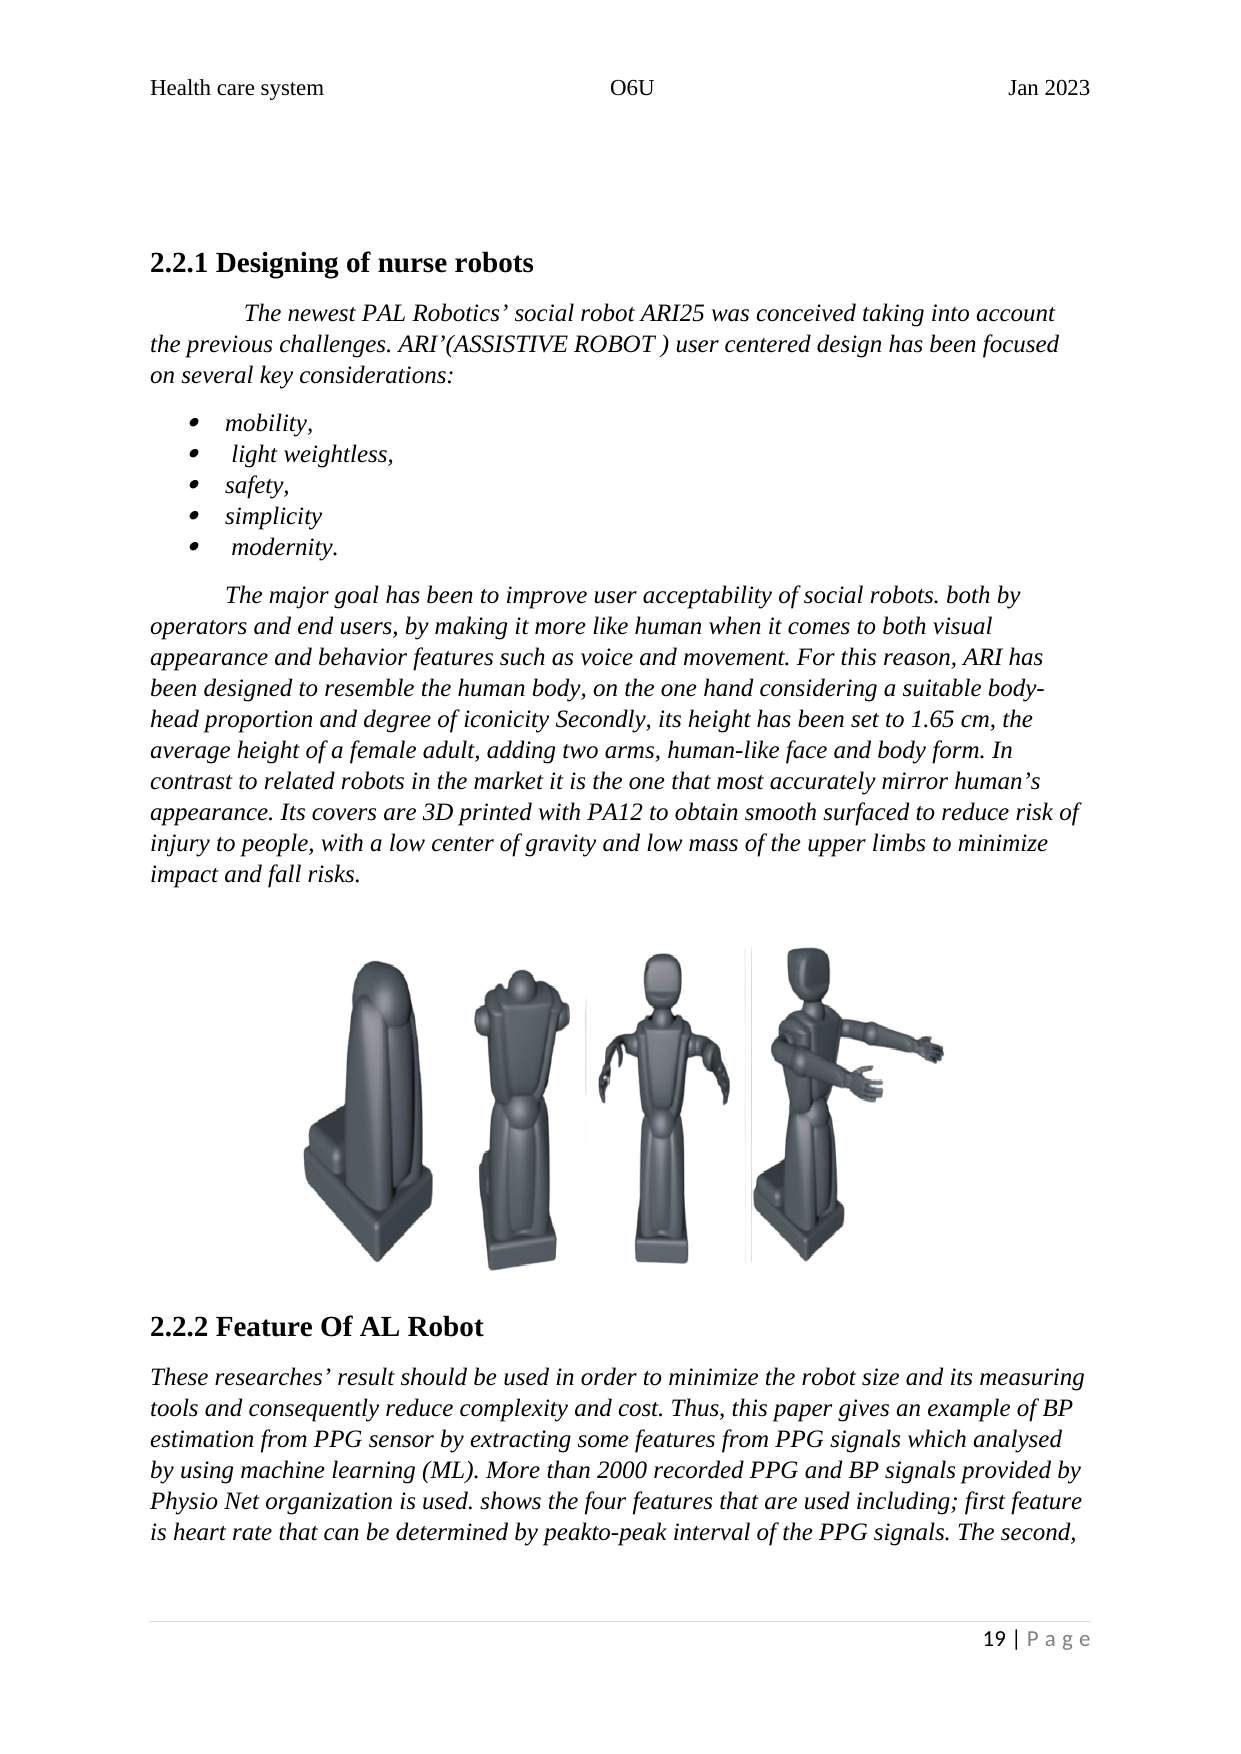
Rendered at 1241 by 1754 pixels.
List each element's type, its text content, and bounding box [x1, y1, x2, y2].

list safety, [187, 470, 1090, 499]
list modernity. [187, 532, 1090, 561]
text The major goal has been to improve user acceptability of social robots. both by operators and end users, by making it more like human when it comes to both visual appearance and behavior features such as voice and movement. For this reason, ARI has been designed to resemble the human body, on the one hand considering a suitable body-head proportion and degree of iconicity Secondly, its height has been set to 1.65 cm, the average height of a female adult, adding two arms, human-like face and body form. In contrast to related robots in the market it is the one that most accurately mirror human’s appearance. Its covers are 3D printed with PA12 to obtain smooth surfaced to reduce risk of injury to people, with a low center of gravity and low mass of the upper limbs to minimize impact and fall risks. [150, 580, 1090, 888]
picture [293, 947, 947, 1276]
text 2.2.1 Designing of nurse robots [150, 245, 1090, 279]
list mobility, [187, 408, 1090, 437]
list simplicity [187, 501, 1090, 530]
text The newest PAL Robotics’ social robot ARI25 was conceived taking into account the previous challenges. ARI’(ASSISTIVE ROBOT ) user centered design has been focused on several key considerations: [150, 298, 1090, 389]
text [150, 1362, 1090, 1546]
text 2.2.2 Feature Of AL Robot [150, 1309, 1090, 1343]
list light weightless, [187, 439, 1090, 468]
